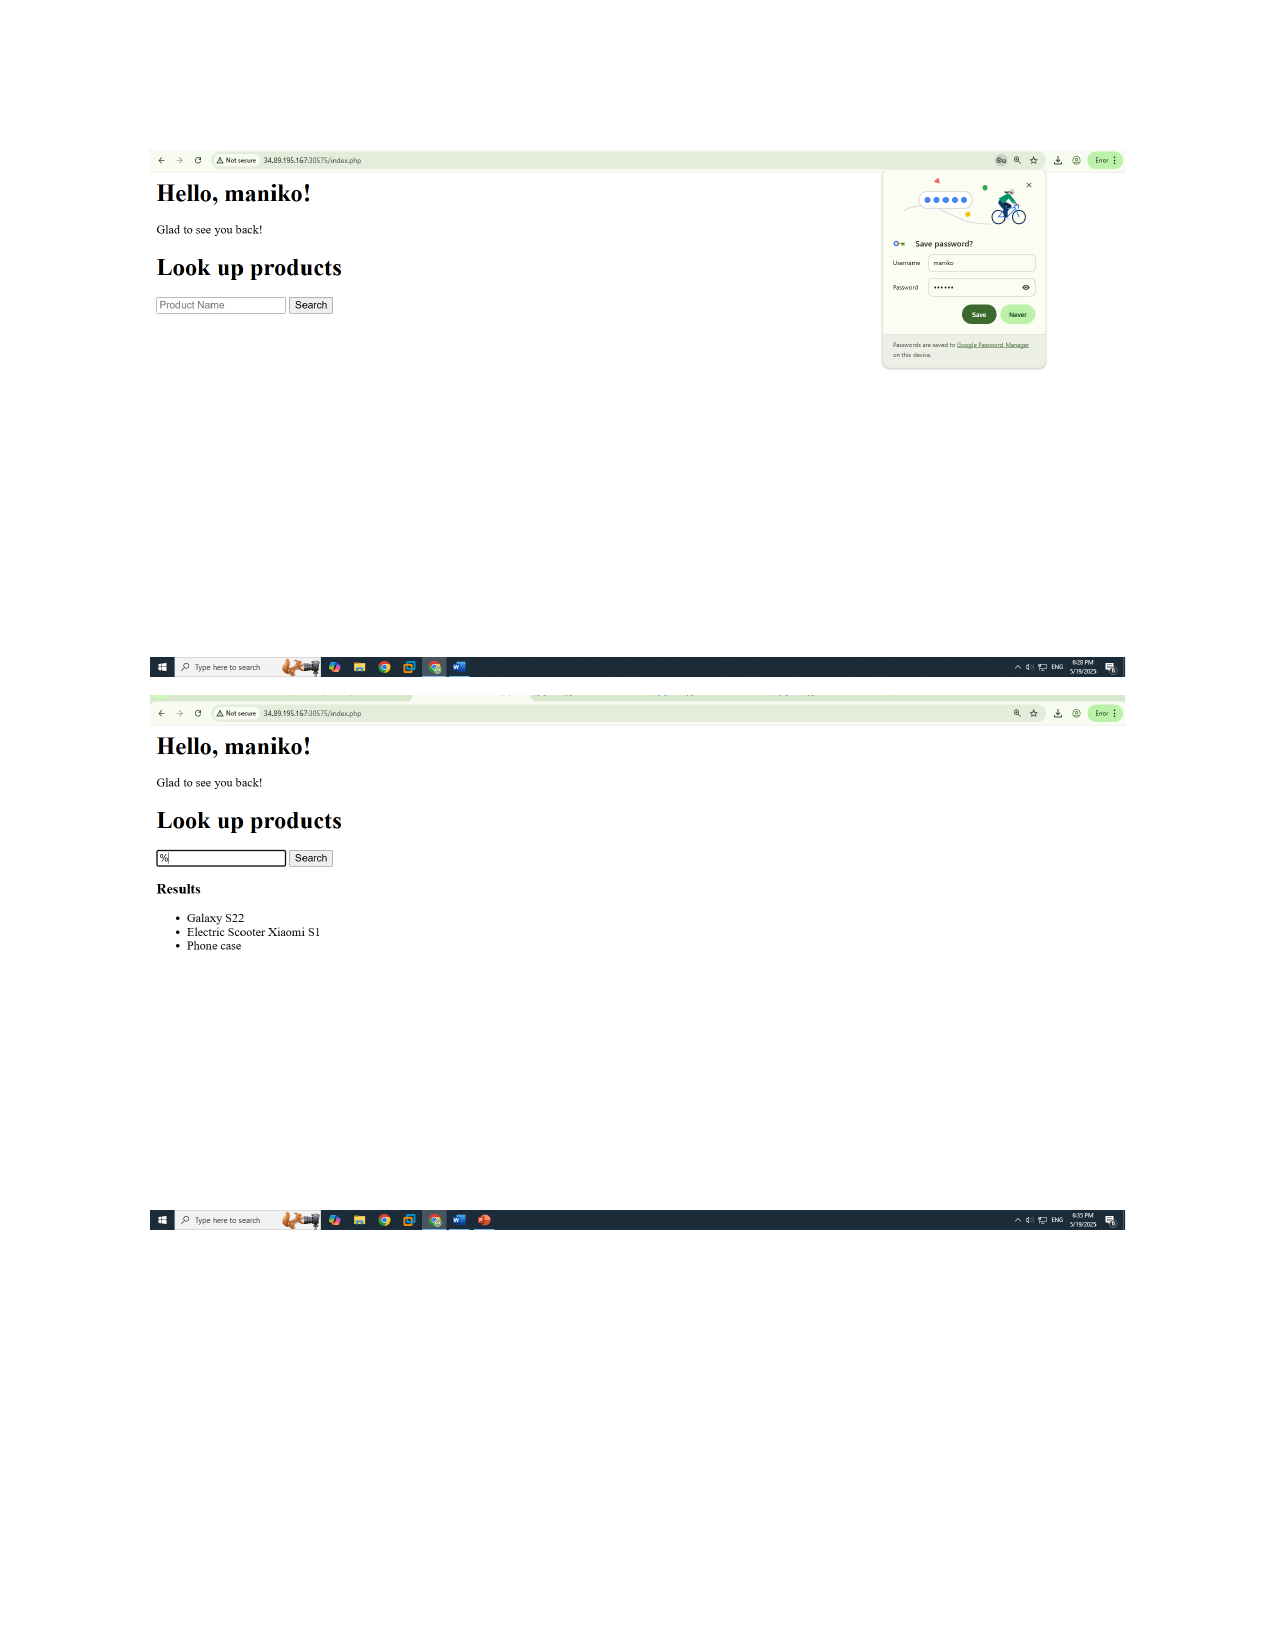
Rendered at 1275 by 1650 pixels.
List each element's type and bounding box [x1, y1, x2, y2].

picture [150, 150, 1125, 677]
picture [150, 695, 1125, 1230]
